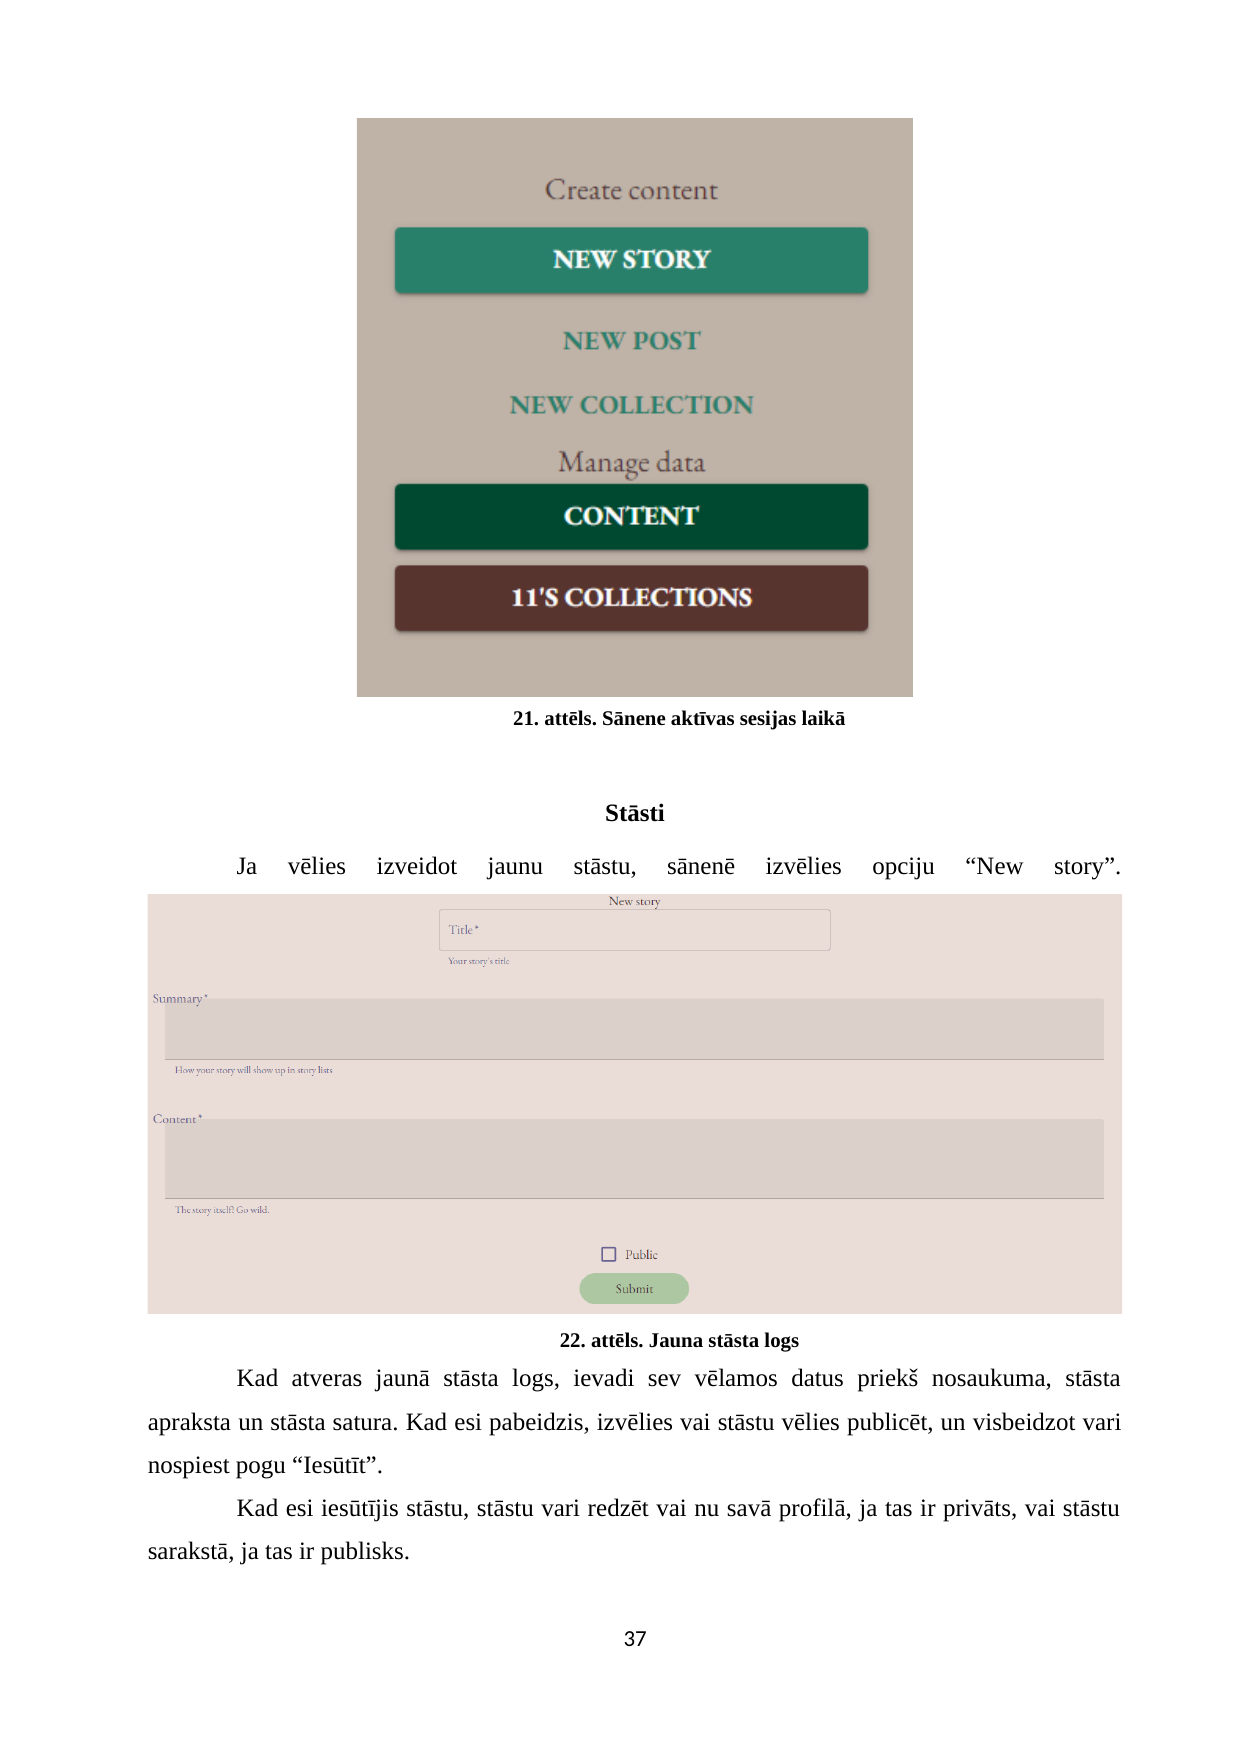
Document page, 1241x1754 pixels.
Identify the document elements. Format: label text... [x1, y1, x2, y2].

text 22. attēls. Jauna stāsta logs [148, 1327, 1122, 1352]
text Ja vēlies izveidot jaunu stāstu, sānenē izvēlies opciju “New story”. [148, 851, 1122, 894]
subtitle Stāsti [148, 798, 1122, 826]
text Kad atveras jaunā stāsta logs, ievadi sev vēlamos datus priekš nosaukuma, stāsta apraksta un stāsta satura. Kad esi pabeidzis, izvēlies vai stāstu vēlies publicēt, un visbeidzot vari nospiest pogu “Iesūtīt”. [148, 1363, 1122, 1478]
picture [356, 118, 913, 697]
picture [147, 894, 1123, 1314]
text Kad esi iesūtījis stāstu, stāstu vari redzēt vai nu savā profilā, ja tas ir privāts, vai stāstu sarakstā, ja tas ir publisks. [148, 1493, 1122, 1565]
